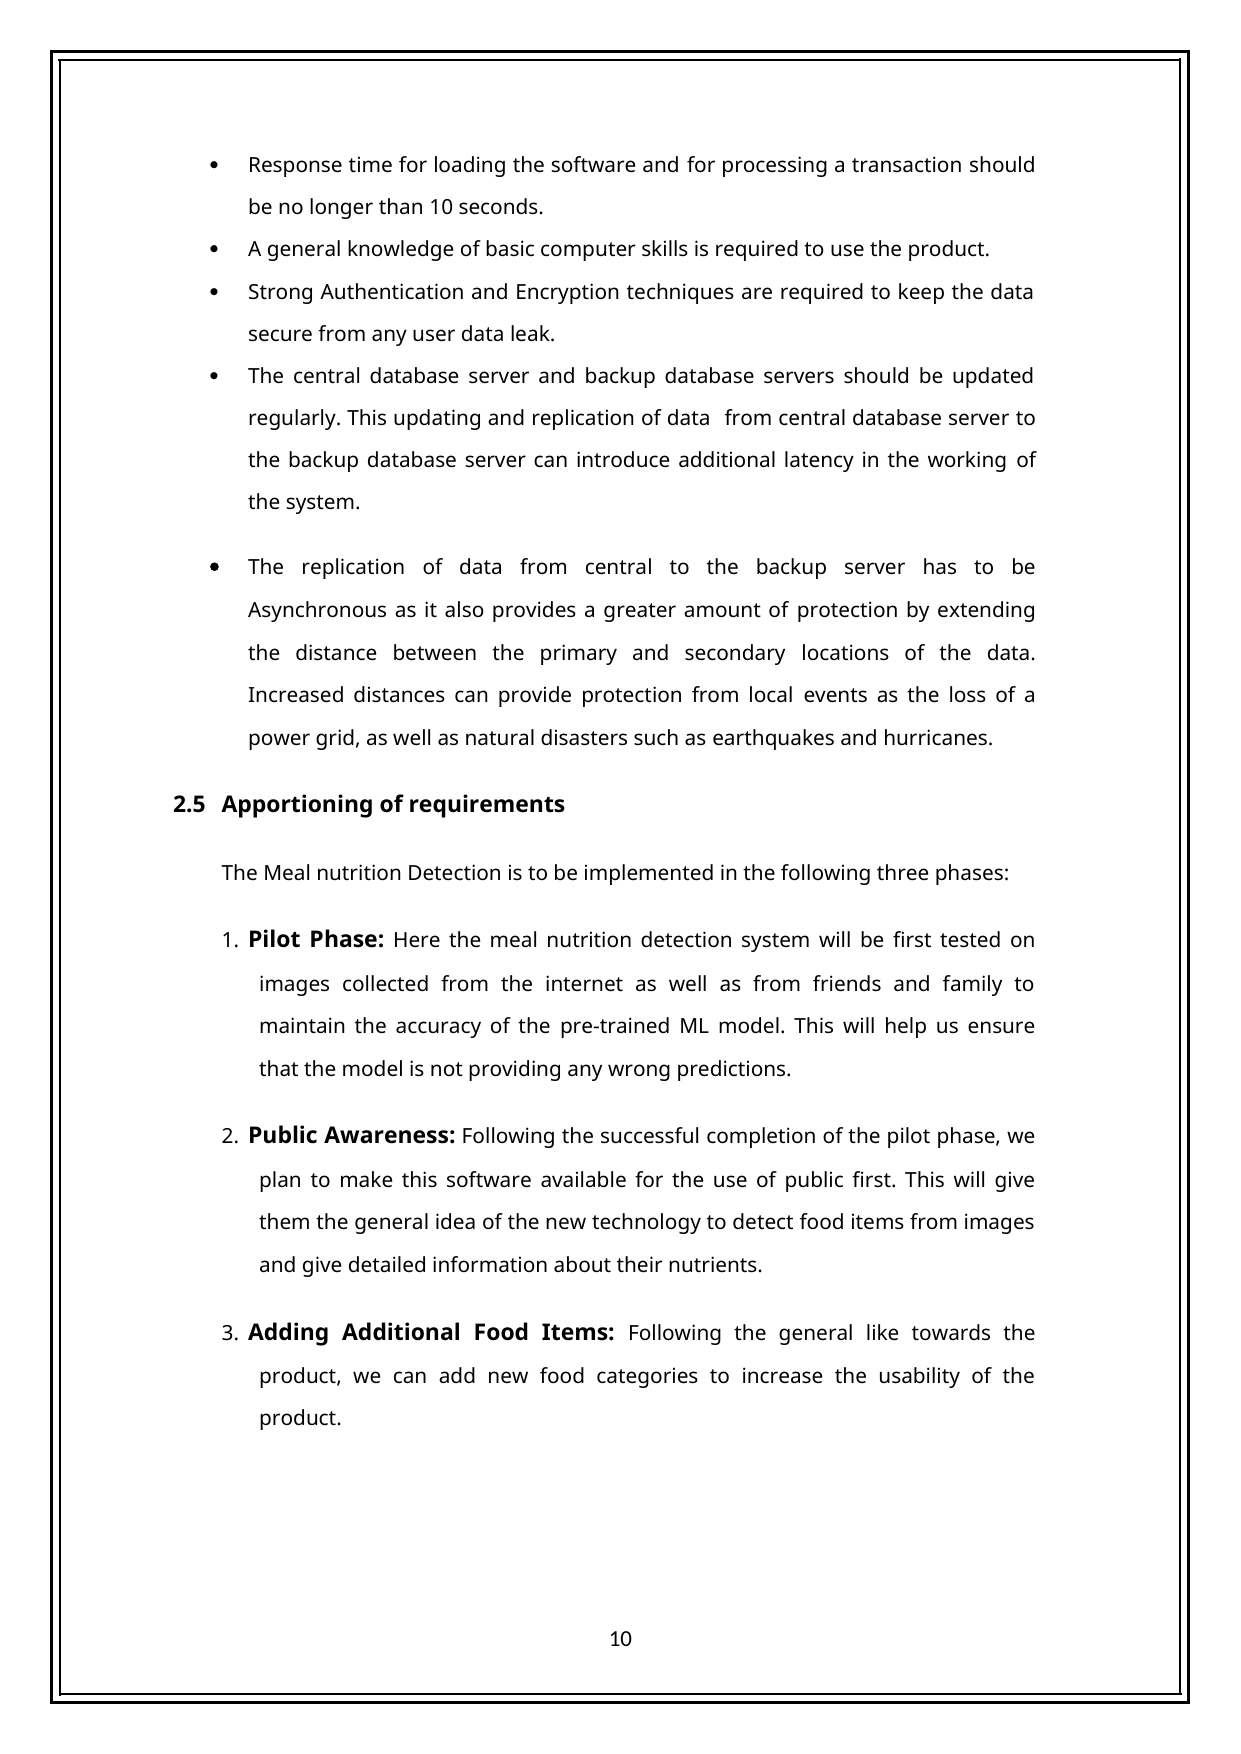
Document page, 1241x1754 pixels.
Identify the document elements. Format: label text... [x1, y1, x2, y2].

list The Meal nutrition Detection is to be implemented in the following three phases: [221, 858, 1036, 886]
list A general knowledge of basic computer skills is required to use the product. [210, 234, 1036, 263]
list Strong Authentication and Encryption techniques are required to keep the data secure from any user data leak. [210, 277, 1036, 347]
list Public Awareness: Following the successful completion of the pilot phase, we plan to make this software available for the use of public first. This will give them the general idea of the new technology to detect food items from images and give detailed information about their nutrients. [221, 1119, 1036, 1278]
list The replication of data from central to the backup server has to be Asynchronous as it also provides a greater amount of protection by extending the distance between the primary and secondary locations of the data. Increased distances can provide protection from local events as the loss of a power grid, as well as natural disasters such as earthquakes and hurricanes. [210, 552, 1036, 751]
list Pilot Phase: Here the meal nutrition detection system will be first tested on images collected from the internet as well as from friends and family to maintain the accuracy of the pre-trained ML model. This will help us ensure that the model is not providing any wrong predictions. [221, 923, 1036, 1082]
list The central database server and backup database servers should be updated regularly. This updating and replication of data from central database server to the backup database server can introduce additional latency in the working of the system. [210, 361, 1036, 516]
list Response time for loading the software and for processing a transaction should be no longer than 10 seconds. [210, 150, 1036, 221]
list Adding Additional Food Items: Following the general like towards the product, we can add new food categories to increase the usability of the product. [221, 1315, 1036, 1432]
list Apportioning of requirements [173, 788, 1036, 819]
